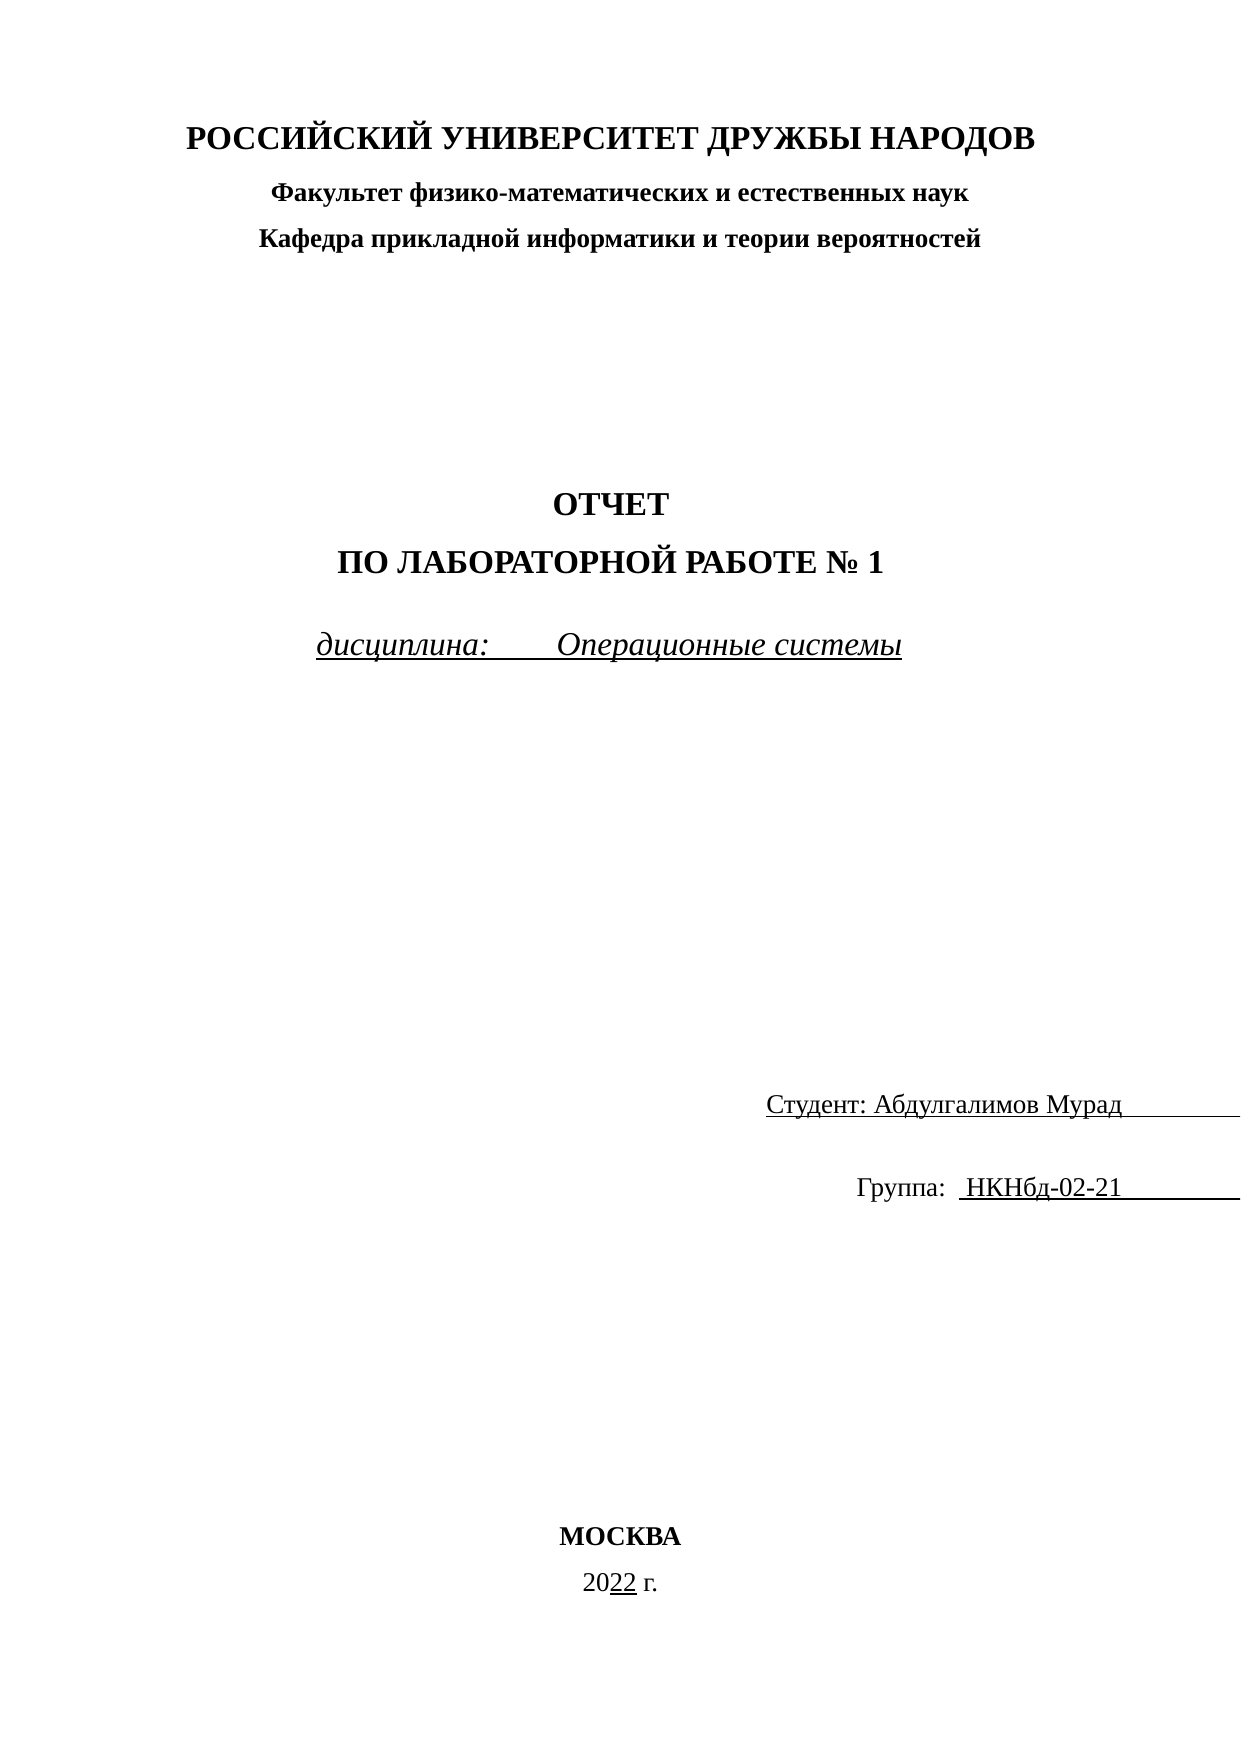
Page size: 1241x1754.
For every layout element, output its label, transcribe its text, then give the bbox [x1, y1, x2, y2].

text Группа: НКНбд-02-21 [118, 1171, 1122, 1202]
text по лабораторной работе № 1 [99, 542, 1122, 580]
text РОССИЙСКИЙ УНИВЕРСИТЕТ ДРУЖБЫ НАРОДОВ [99, 118, 1122, 156]
text дисциплина: Операционные системы [99, 624, 1122, 663]
text МОСКВА [118, 1519, 1122, 1551]
text Факультет физико-математических и естественных наук [118, 176, 1122, 207]
text ОТЧЕТ [99, 484, 1122, 523]
text Кафедра прикладной информатики и теории вероятностей [118, 222, 1122, 253]
text Студент: Абдулгалимов Мурад [118, 1088, 1122, 1119]
text 2022 г. [118, 1566, 1122, 1597]
